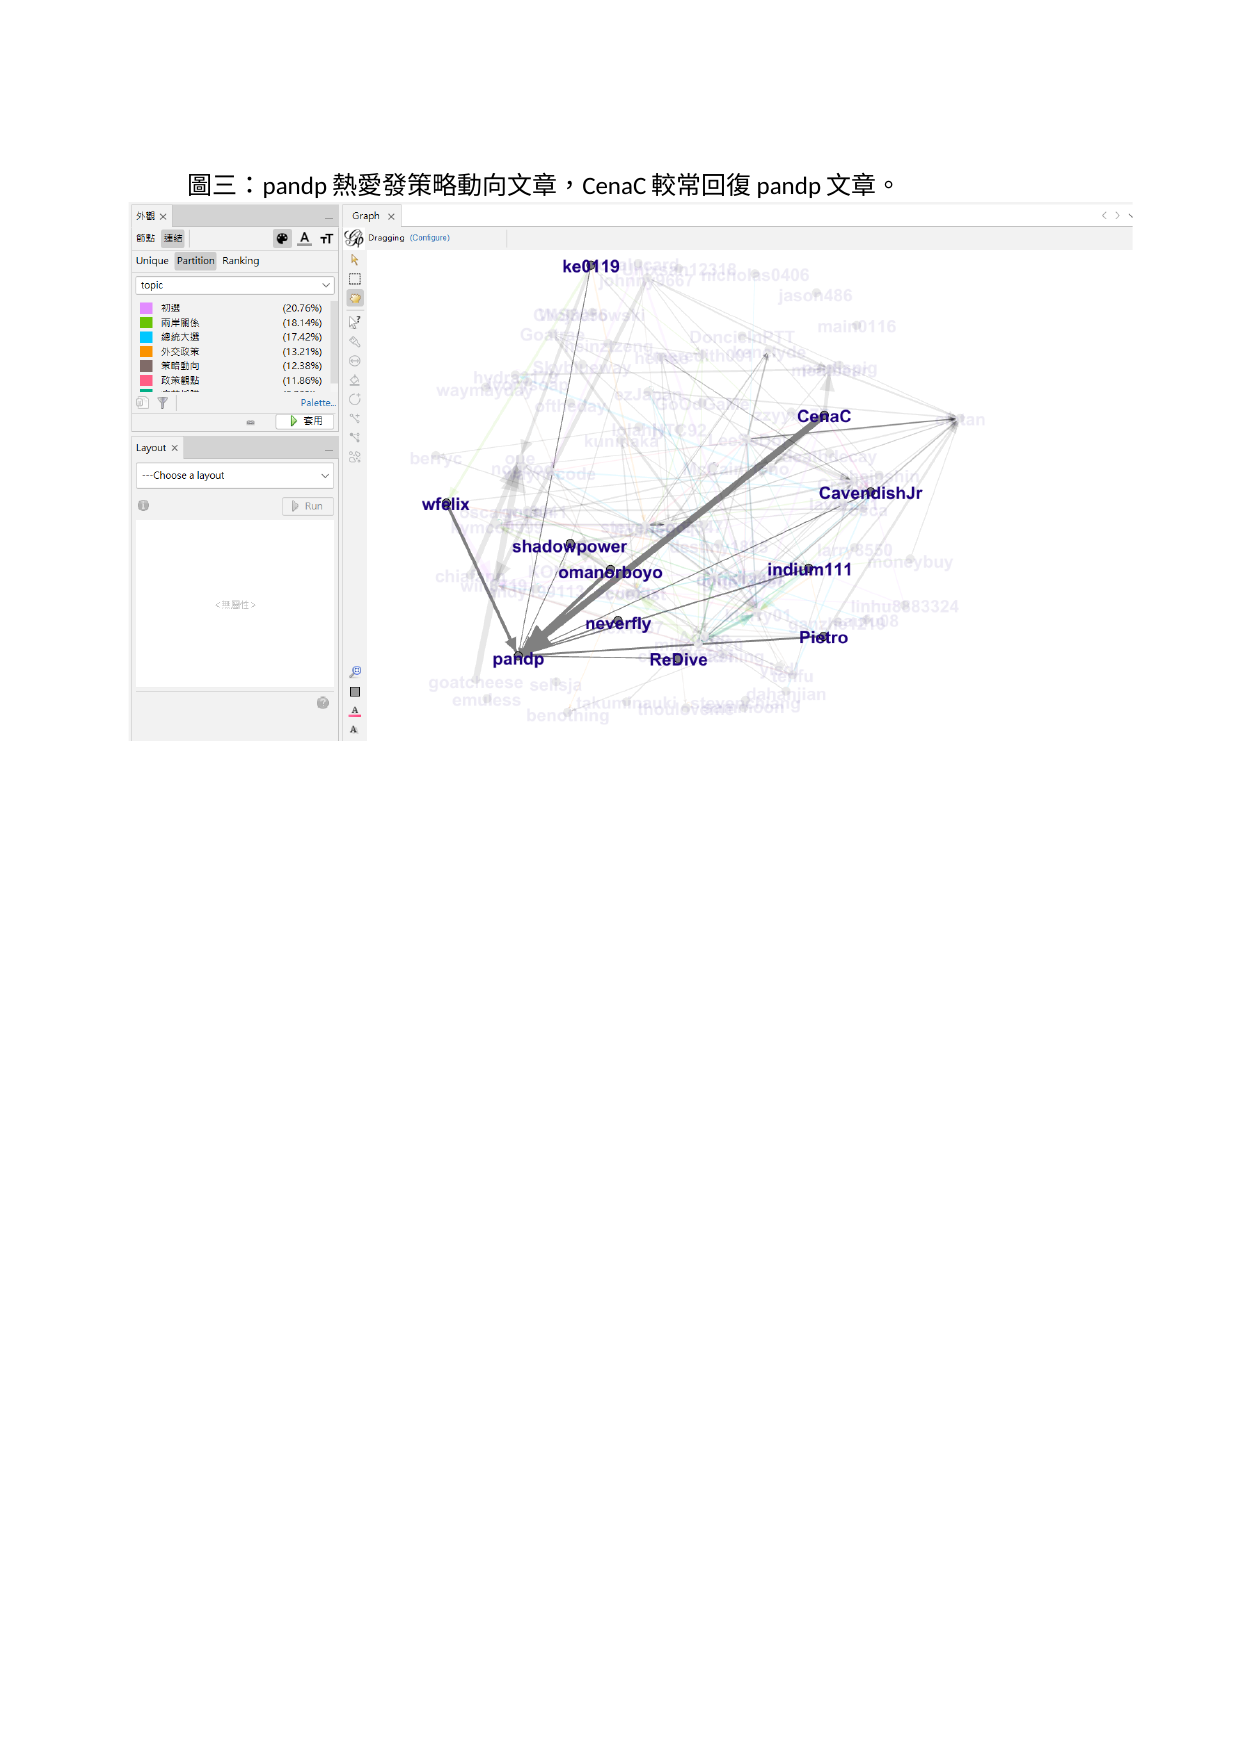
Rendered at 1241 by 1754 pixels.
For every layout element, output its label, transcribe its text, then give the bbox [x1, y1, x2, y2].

text 圖三：pandp熱愛發策略動向文章，CenaC較常回復pandp文章。 [187, 164, 1053, 202]
picture [128, 202, 1133, 741]
